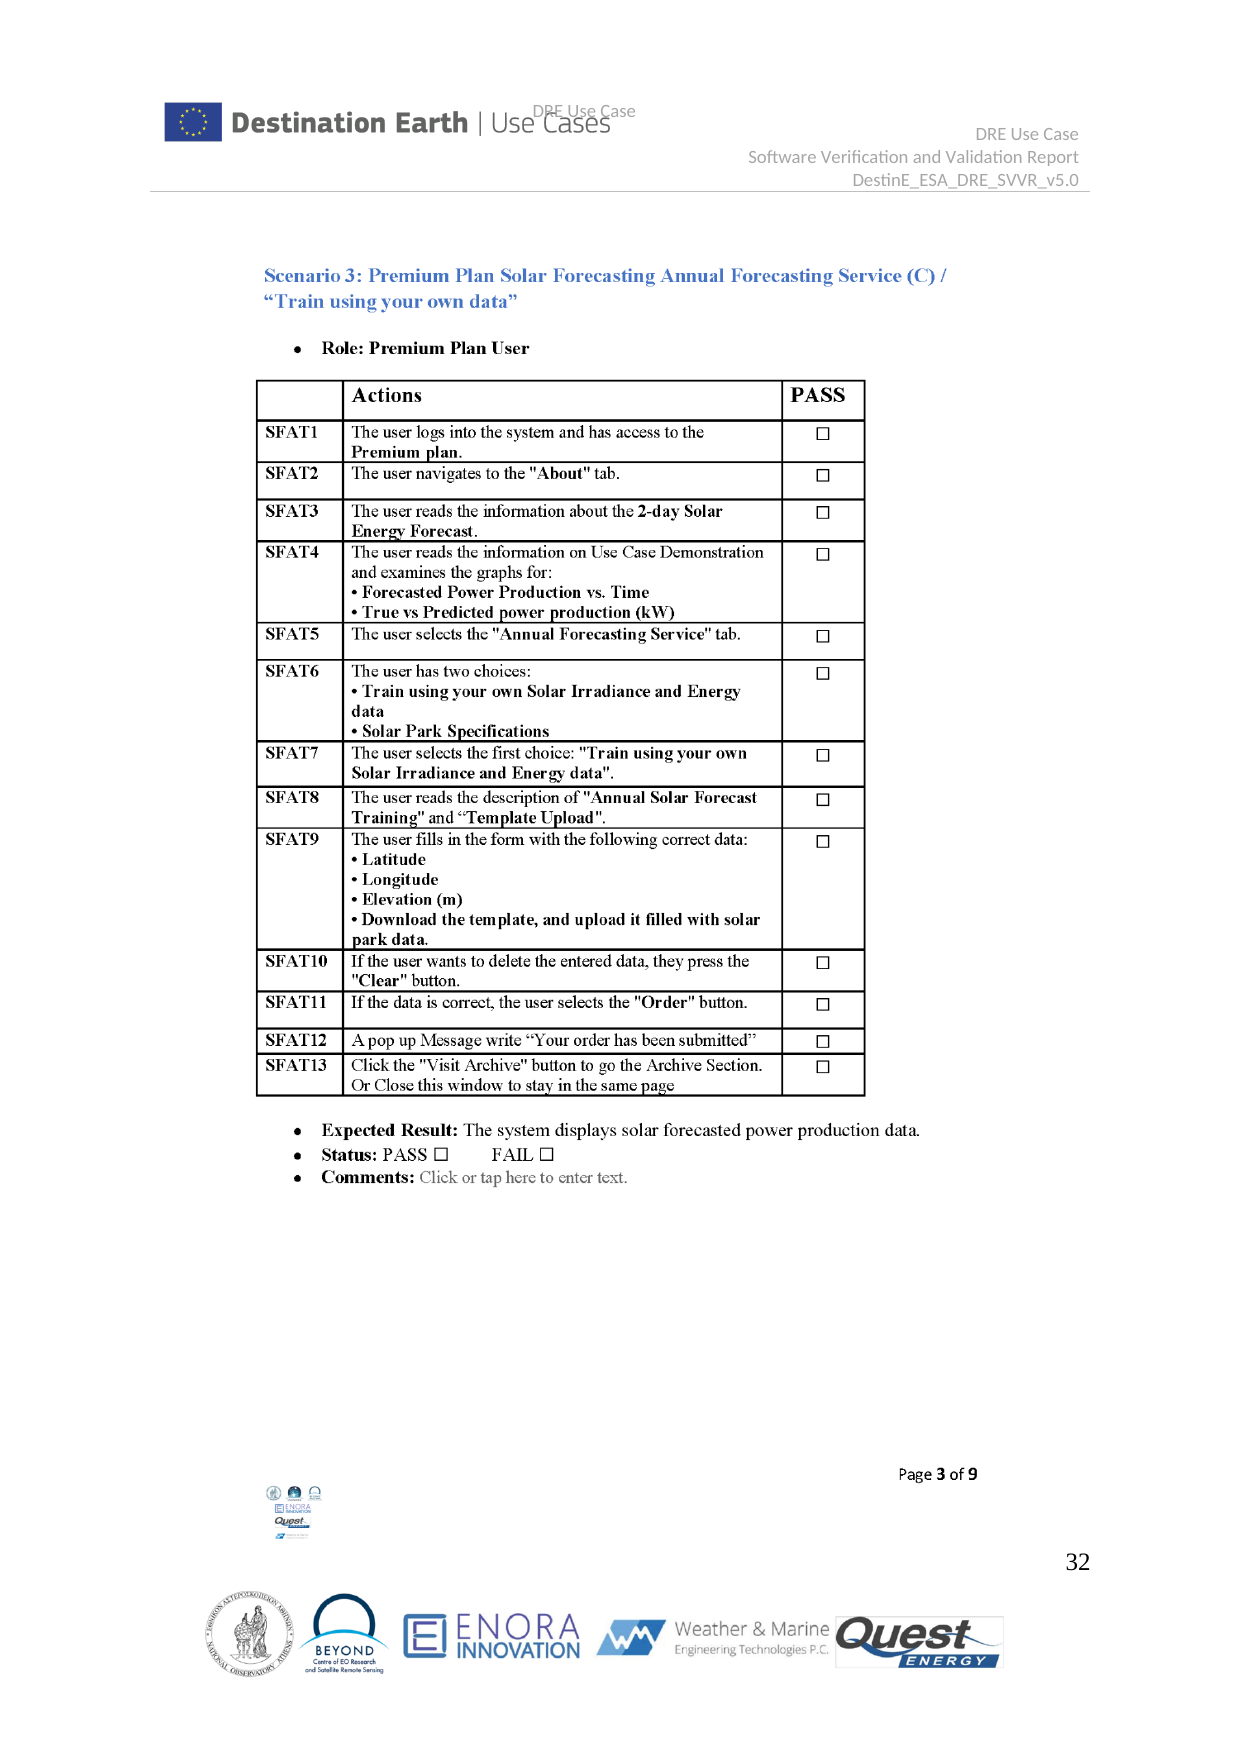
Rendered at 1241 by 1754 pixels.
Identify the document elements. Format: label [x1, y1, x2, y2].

picture [150, 221, 1091, 1548]
picture [161, 99, 617, 146]
picture [189, 1576, 1014, 1687]
